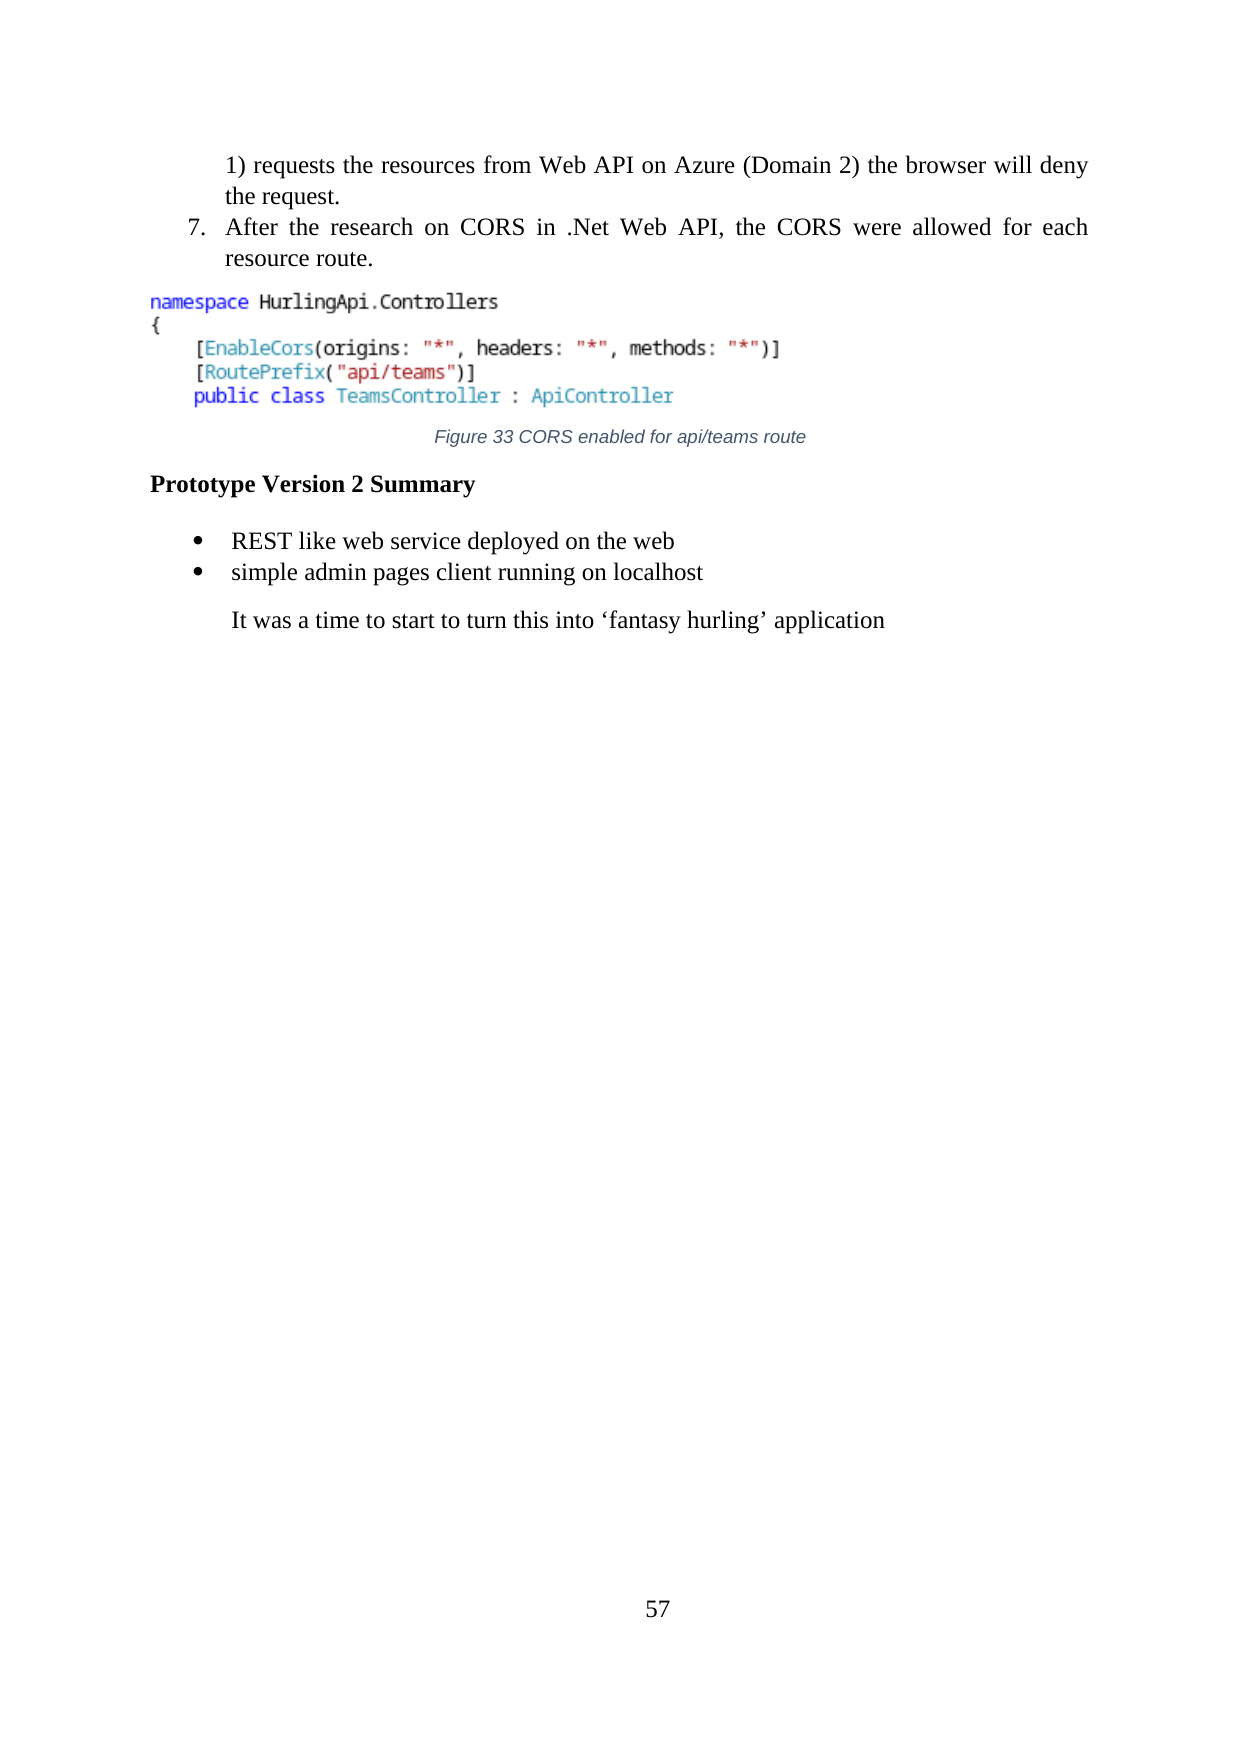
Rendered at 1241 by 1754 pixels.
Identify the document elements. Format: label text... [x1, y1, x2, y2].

list REST like web service deployed on the web [194, 526, 1090, 555]
text It was a time to start to turn this into ‘fantasy hurling’ application [150, 605, 1090, 634]
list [187, 150, 1090, 210]
subtitle Prototype Version 2 Summary [150, 469, 1090, 497]
list After the research on CORS in .Net Web API, the CORS were allowed for each resource route. [187, 212, 1090, 272]
list simple admin pages client running on localhost [194, 557, 1090, 586]
